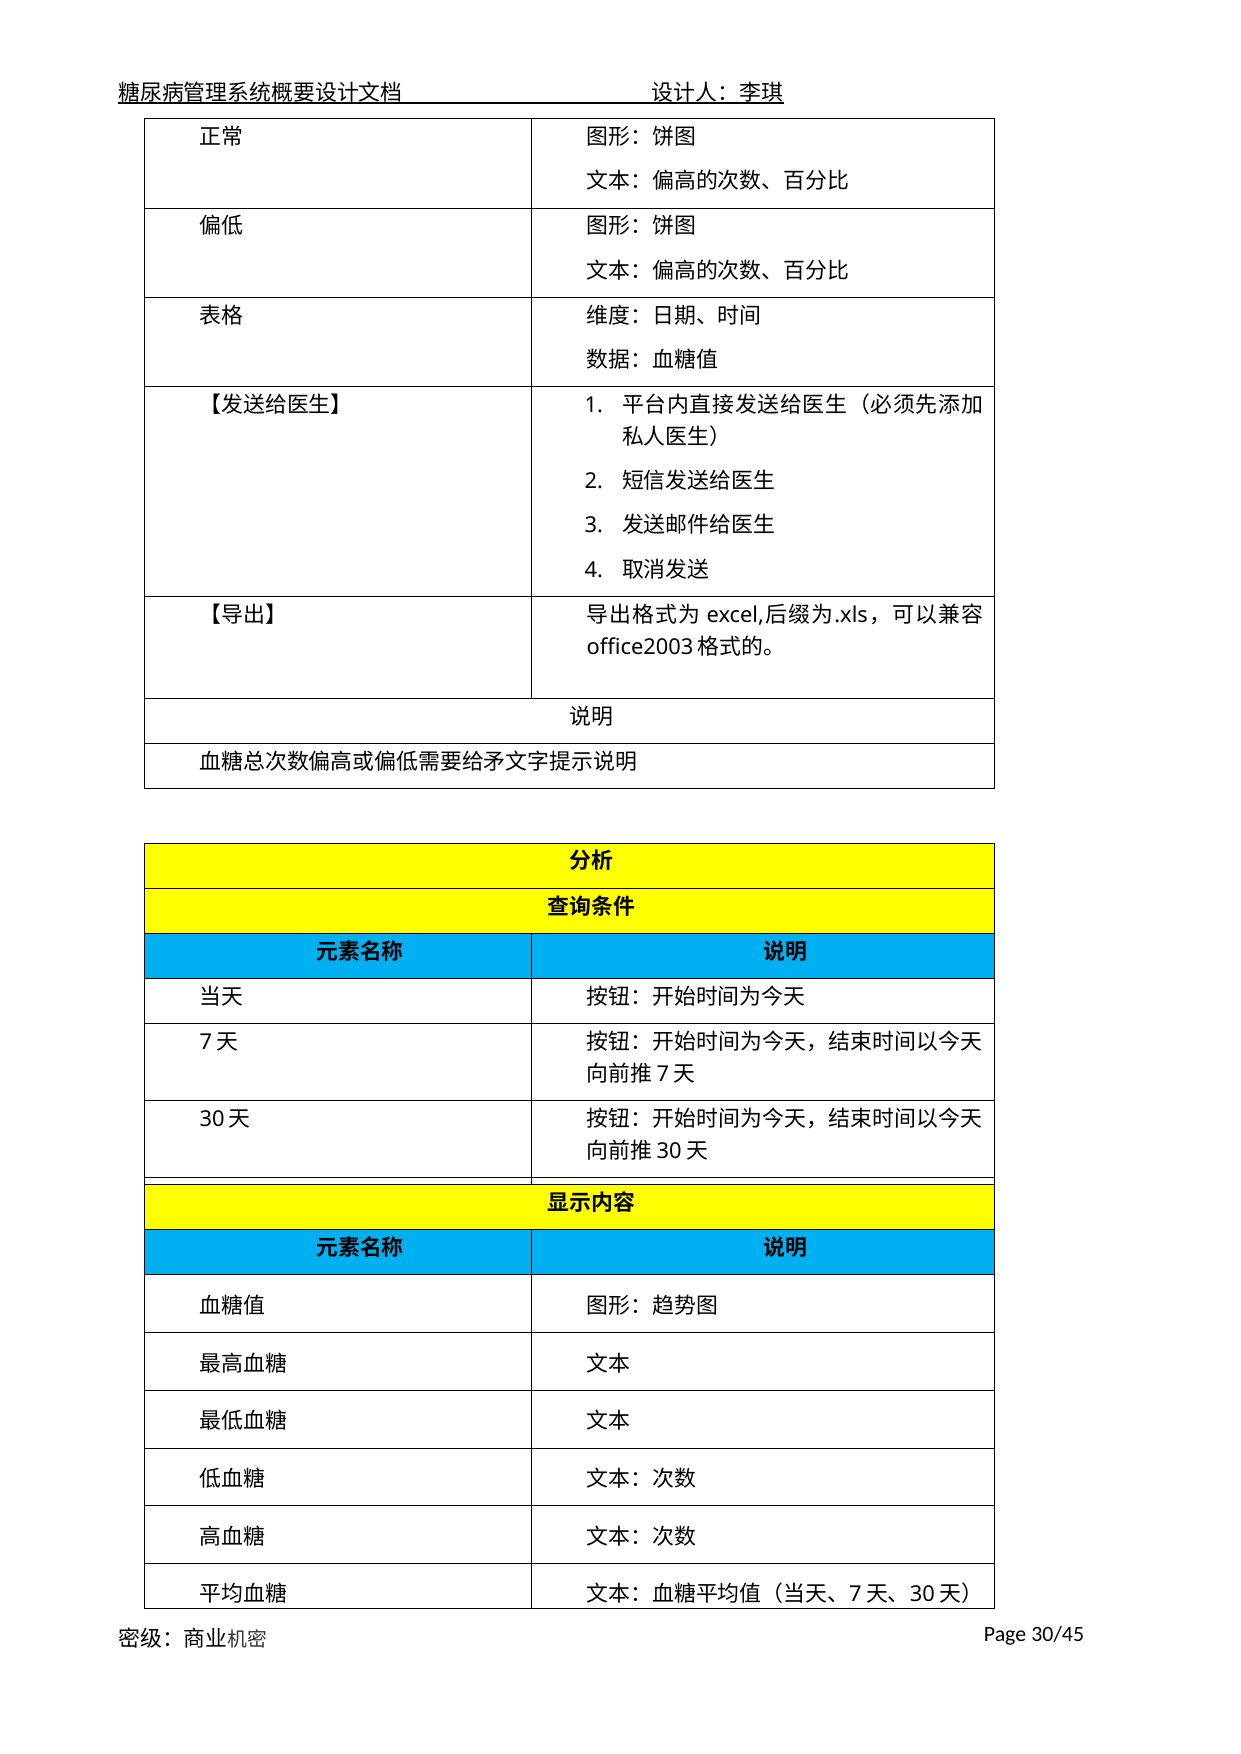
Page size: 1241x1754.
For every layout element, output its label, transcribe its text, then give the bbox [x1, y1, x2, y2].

table_cell 30天 [145, 1101, 531, 1177]
table_cell 图形：趋势图 [532, 1275, 994, 1332]
table_cell 血糖值 [145, 1275, 531, 1332]
table_cell 表格 [145, 298, 531, 386]
table_cell 文本 [532, 1391, 994, 1447]
table_cell 说明 [145, 699, 994, 743]
table_cell [532, 1178, 994, 1184]
table_cell 7天 [145, 1024, 531, 1100]
table_cell 高血糖 [145, 1506, 531, 1563]
table_cell 按钮：开始时间为今天，结束时间以今天向前推7天 [532, 1024, 994, 1100]
table_cell 图形：饼图 文本：偏高的次数、百分比 [532, 209, 994, 297]
table_cell 文本：次数 [532, 1449, 994, 1505]
table_cell 最高血糖 [145, 1333, 531, 1390]
table_cell 【发送给医生】 [145, 387, 531, 596]
table_cell 元素名称 [145, 934, 531, 978]
table_cell 正常 [145, 119, 531, 207]
table_cell 按钮：开始时间为今天 [532, 979, 994, 1023]
table_cell [145, 1178, 531, 1184]
table_cell 文本：次数 [532, 1506, 994, 1563]
table_cell 导出格式为excel,后缀为.xls，可以兼容office2003格式的。 [532, 597, 994, 698]
table_cell 平台内直接发送给医生（必须先添加私人医生） 短信发送给医生 发送邮件给医生 取消发送 [532, 387, 994, 596]
table_cell 最低血糖 [145, 1391, 531, 1447]
table_cell 元素名称 [145, 1230, 531, 1274]
table_cell 当天 [145, 979, 531, 1023]
table_cell 血糖总次数偏高或偏低需要给矛文字提示说明 [145, 744, 994, 788]
table_cell 说明 [532, 934, 994, 978]
table_cell 【导出】 [145, 597, 531, 698]
table_cell 文本：血糖平均值（当天、7天、30天） [532, 1564, 994, 1608]
table_cell 低血糖 [145, 1449, 531, 1505]
table_cell 按钮：开始时间为今天，结束时间以今天向前推30天 [532, 1101, 994, 1177]
table_cell 说明 [532, 1230, 994, 1274]
table_cell 查询条件 [145, 889, 994, 933]
table_cell 文本 [532, 1333, 994, 1390]
table_cell 平均血糖 [145, 1564, 531, 1608]
table_cell 显示内容 [145, 1185, 994, 1229]
table_cell 偏低 [145, 209, 531, 297]
table_cell 图形：饼图 文本：偏高的次数、百分比 [532, 119, 994, 207]
table_cell 维度：日期、时间 数据：血糖值 [532, 298, 994, 386]
table_header 分析 [145, 844, 994, 888]
